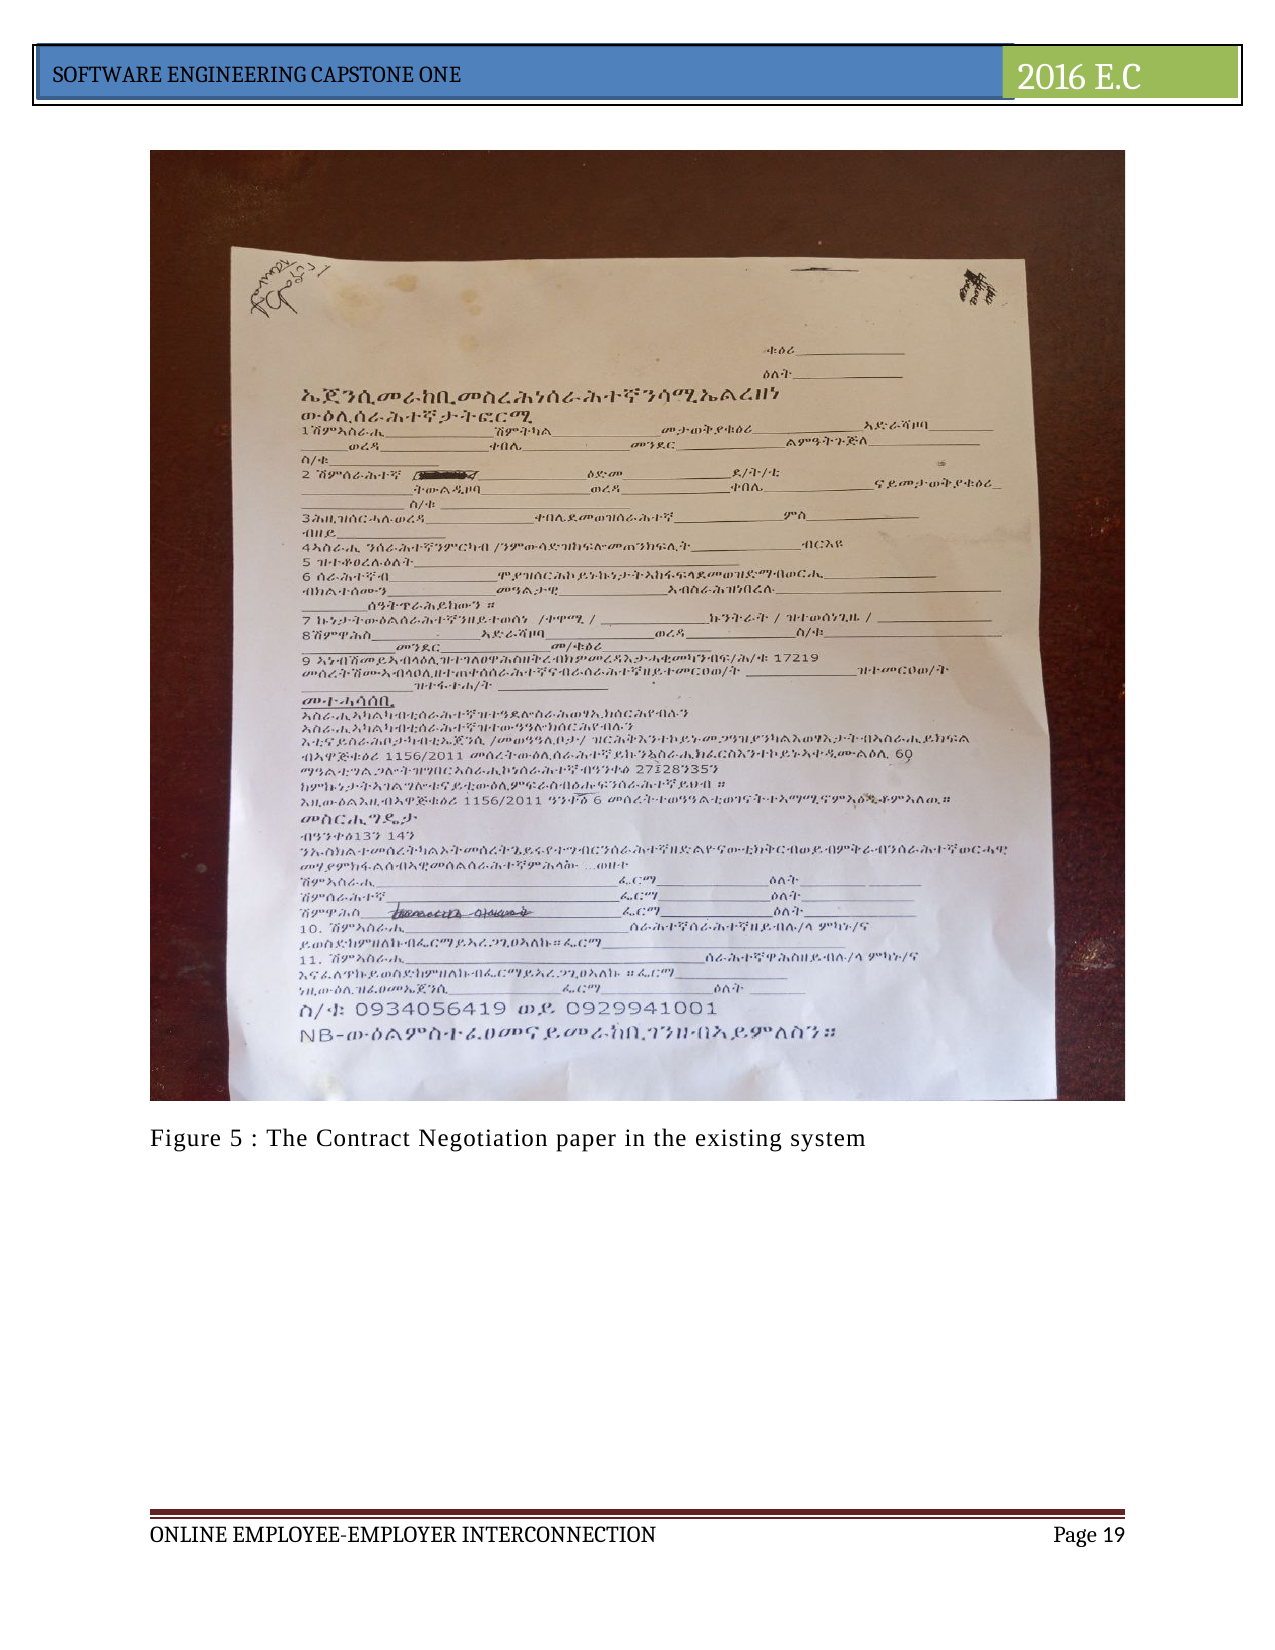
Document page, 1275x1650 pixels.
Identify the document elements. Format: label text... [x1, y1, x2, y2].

text Figure 5 : The Contract Negotiation paper in the existing system [150, 1123, 1125, 1152]
picture [150, 150, 1126, 1101]
